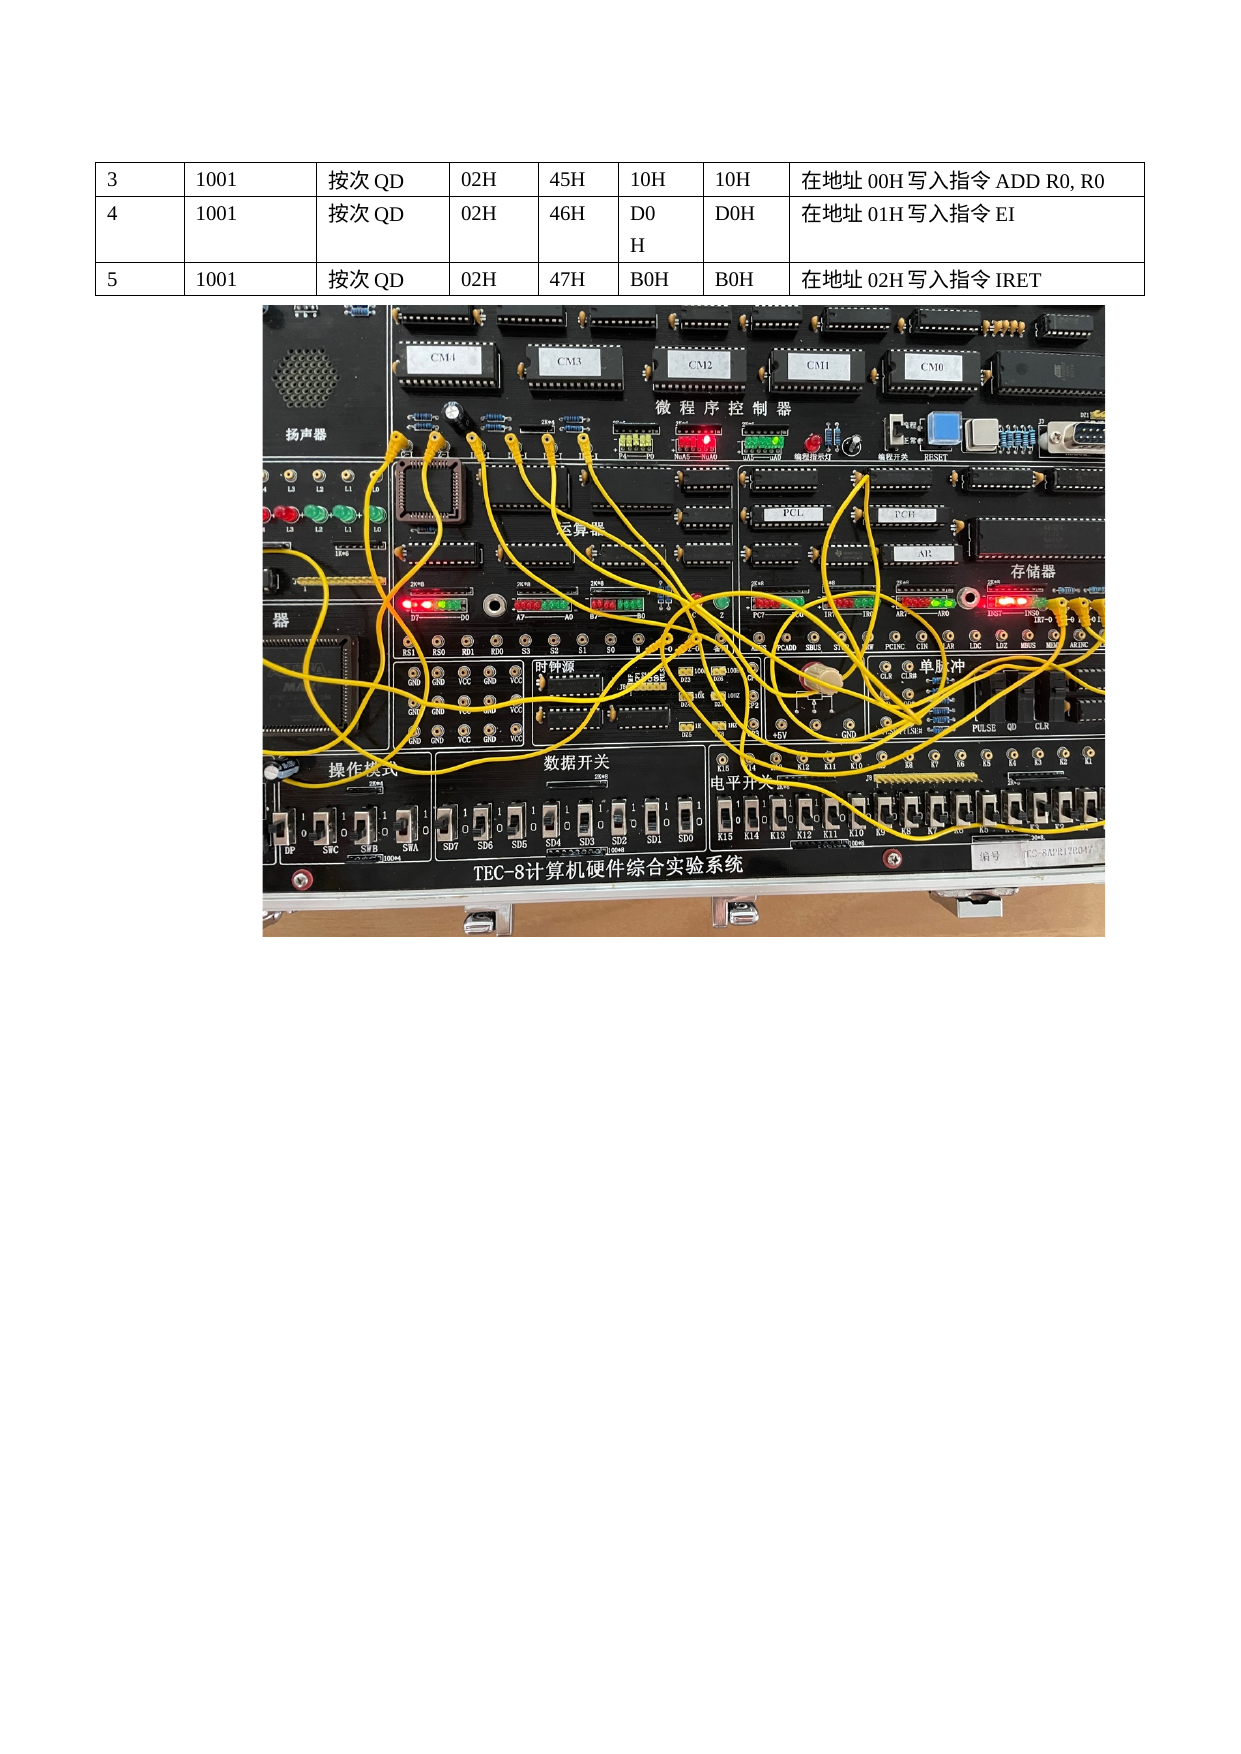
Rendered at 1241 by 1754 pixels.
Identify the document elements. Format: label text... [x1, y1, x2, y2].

table_cell D0H [619, 197, 703, 262]
table_cell 02H [450, 163, 538, 196]
table_cell 按次QD [317, 197, 449, 262]
table_cell 在地址00H写入指令ADD R0, R0 [790, 163, 1144, 196]
table_cell 按次QD [317, 163, 449, 196]
table_cell B0H [619, 263, 703, 295]
picture [262, 305, 1105, 937]
table_cell 按次QD [317, 263, 449, 295]
table_cell 10H [704, 163, 789, 196]
table_cell 02H [450, 263, 538, 295]
table_cell 02H [450, 197, 538, 262]
table_cell 1001 [185, 197, 316, 262]
table_cell 在地址01H写入指令EI [790, 197, 1144, 262]
table_cell B0H [704, 263, 789, 295]
table_cell 46H [539, 197, 618, 262]
table_cell 3 [96, 163, 184, 196]
table_cell 10H [619, 163, 703, 196]
table_cell 1001 [185, 263, 316, 295]
table_cell 1001 [185, 163, 316, 196]
table_cell 47H [539, 263, 618, 295]
table_cell 45H [539, 163, 618, 196]
table_cell 在地址02H写入指令IRET [790, 263, 1144, 295]
table_cell 4 [96, 197, 184, 262]
table_cell D0H [704, 197, 789, 262]
table_cell 5 [96, 263, 184, 295]
